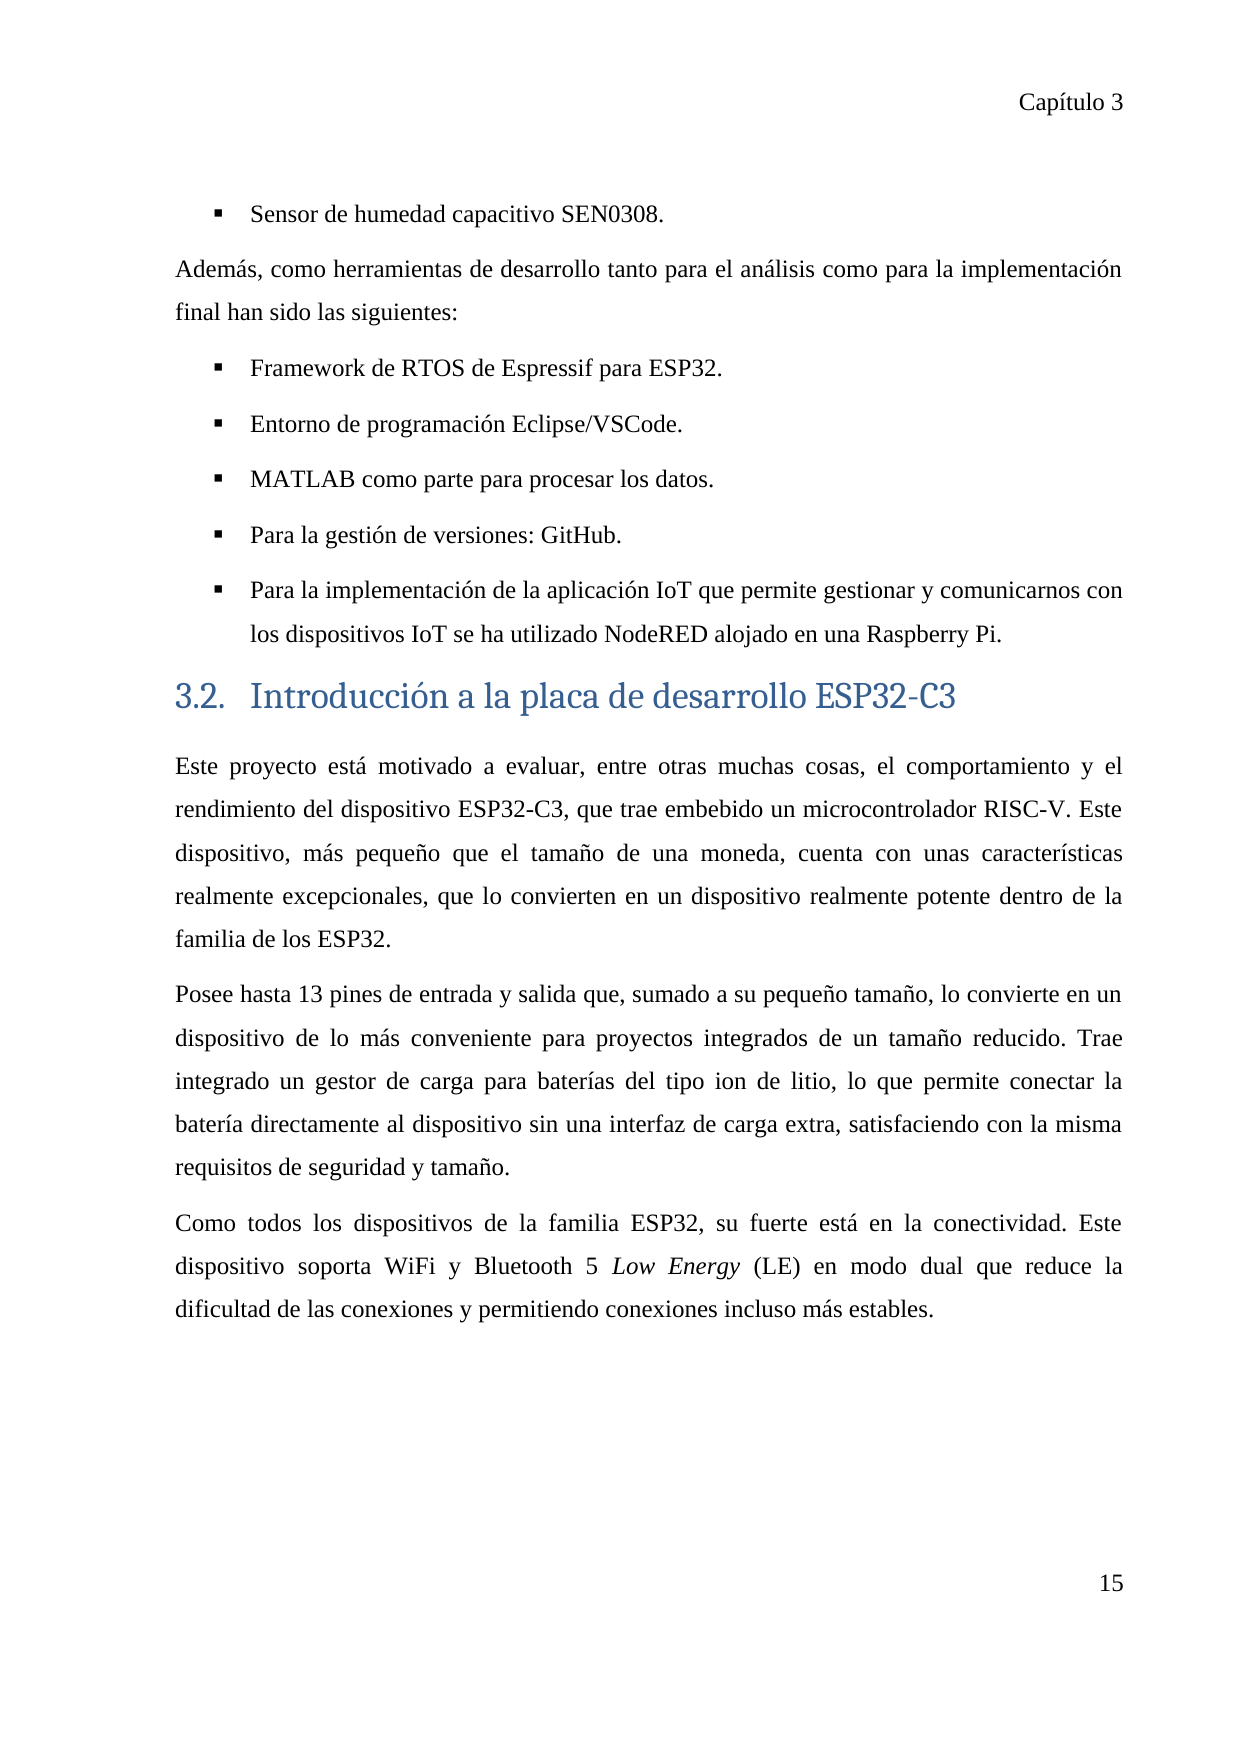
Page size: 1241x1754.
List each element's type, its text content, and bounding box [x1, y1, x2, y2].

subtitle Introducción a la placa de desarrollo ESP32-C3 [175, 674, 1123, 717]
list Sensor de humedad capacitivo SEN0308. [212, 199, 1123, 227]
list MATLAB como parte para procesar los datos. [212, 464, 1123, 493]
list Entorno de programación Eclipse/VSCode. [212, 409, 1123, 437]
list Para la implementación de la aplicación IoT que permite gestionar y comunicarnos con los dispositivos IoT se ha utilizado NodeRED alojado en una Raspberry Pi. [212, 576, 1123, 647]
list Para la gestión de versiones: GitHub. [212, 520, 1123, 549]
text Este proyecto está motivado a evaluar, entre otras muchas cosas, el comportamiento y el rendimiento del dispositivo ESP32-C3, que trae embebido un microcontrolador RISC-V. Este dispositivo, más pequeño que el tamaño de una moneda, cuenta con unas características realmente excepcionales, que lo convierten en un dispositivo realmente potente dentro de la familia de los ESP32. [175, 751, 1123, 953]
text Además, como herramientas de desarrollo tanto para el análisis como para la implementación final han sido las siguientes: [175, 254, 1123, 326]
list Framework de RTOS de Espressif para ESP32. [212, 353, 1123, 382]
text Como todos los dispositivos de la familia ESP32, su fuerte está en la conectividad. Este dispositivo soporta WiFi y Bluetooth 5 Low Energy (LE) en modo dual que reduce la dificultad de las conexiones y permitiendo conexiones incluso más estables. [175, 1208, 1123, 1323]
text Posee hasta 13 pines de entrada y salida que, sumado a su pequeño tamaño, lo convierte en un dispositivo de lo más conveniente para proyectos integrados de un tamaño reducido. Trae integrado un gestor de carga para baterías del tipo ion de litio, lo que permite conectar la batería directamente al dispositivo sin una interfaz de carga extra, satisfaciendo con la misma requisitos de seguridad y tamaño. [175, 979, 1123, 1181]
